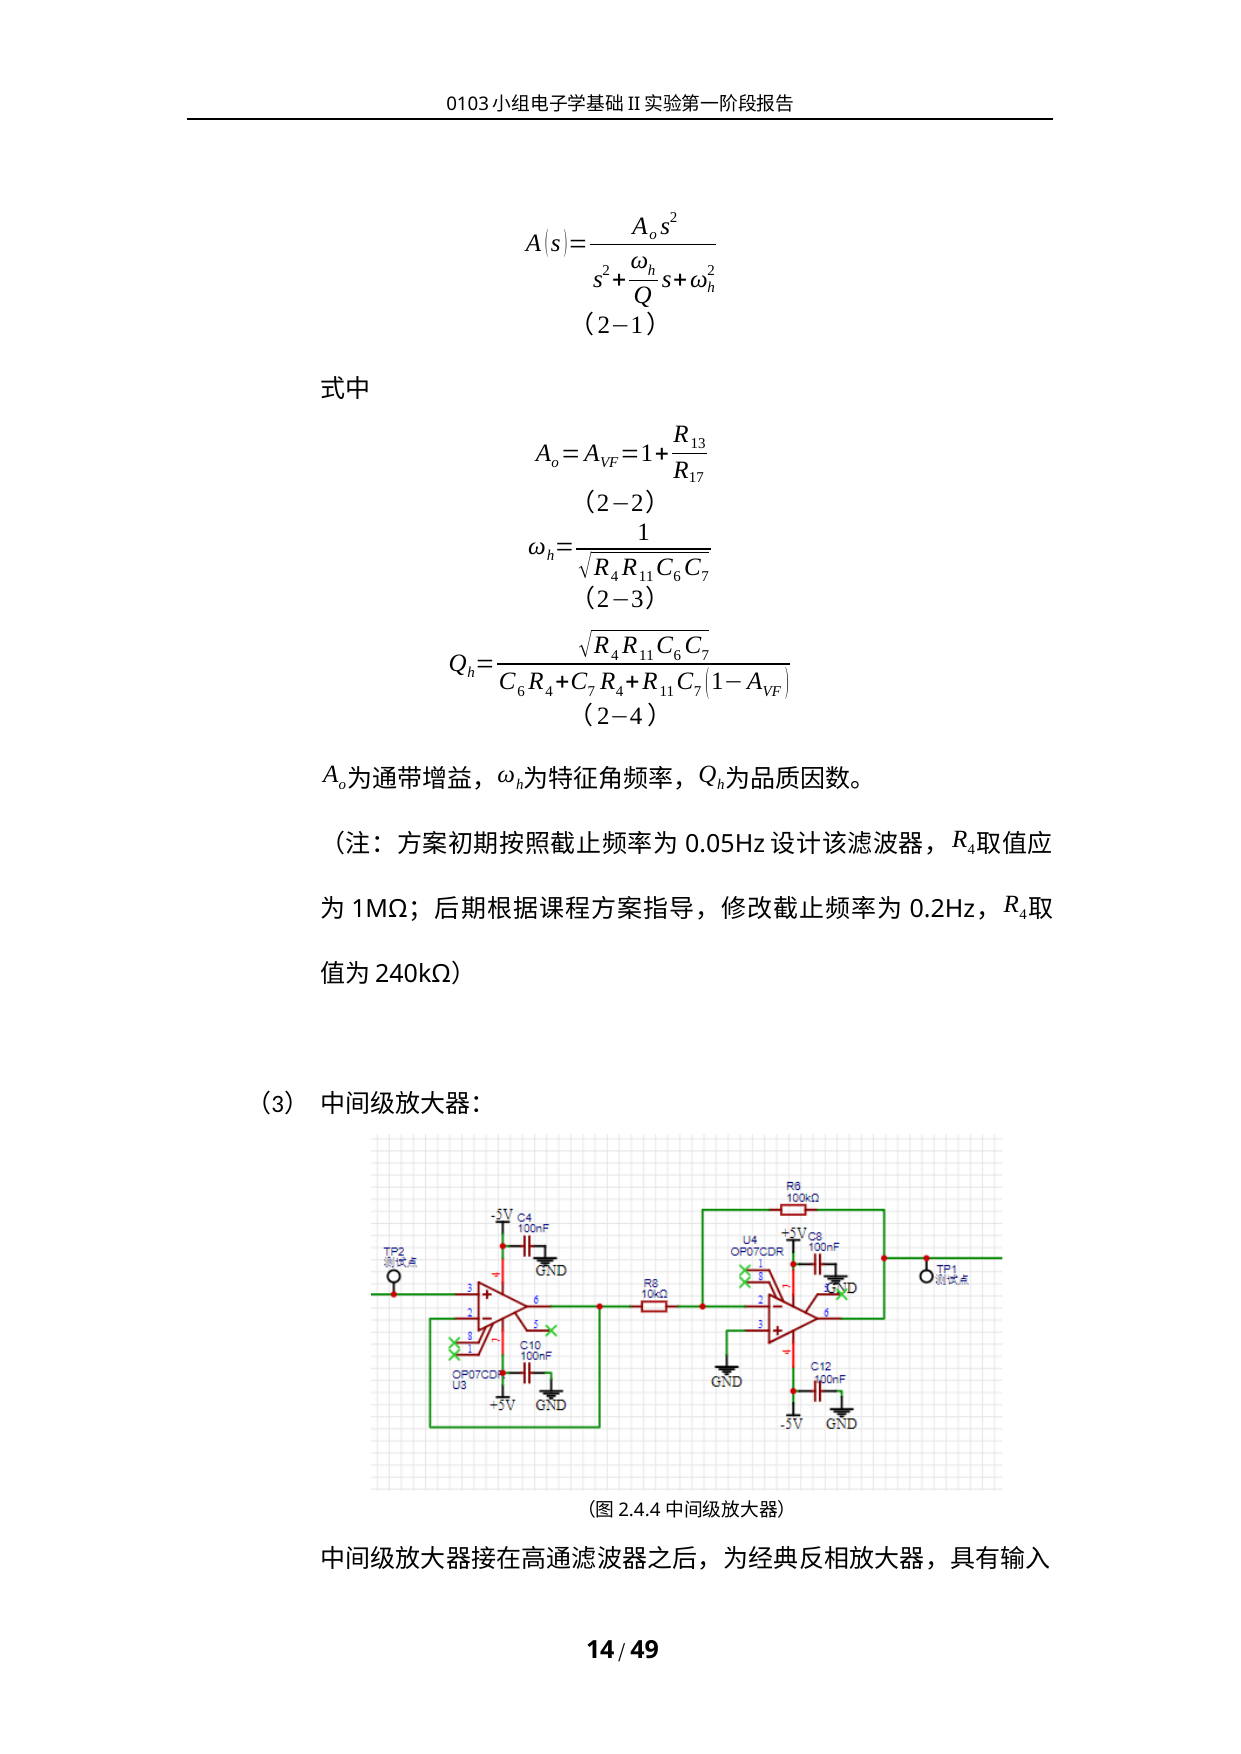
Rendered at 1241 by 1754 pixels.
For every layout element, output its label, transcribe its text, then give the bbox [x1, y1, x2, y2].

list （图2.4.4 中间级放大器） [320, 1492, 1053, 1524]
list 中间级放大器： [246, 1069, 1053, 1134]
text 式中 [320, 354, 1053, 419]
picture [370, 1134, 1003, 1491]
text （注：方案初期按照截止频率为0.05Hz设计该滤波器，取值应为1MΩ；后期根据课程方案指导，修改截止频率为0.2Hz，取值为240kΩ） [320, 809, 1053, 1004]
text 为通带增益，为特征角频率，为品质因数。 [320, 744, 1053, 809]
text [320, 1524, 1053, 1589]
